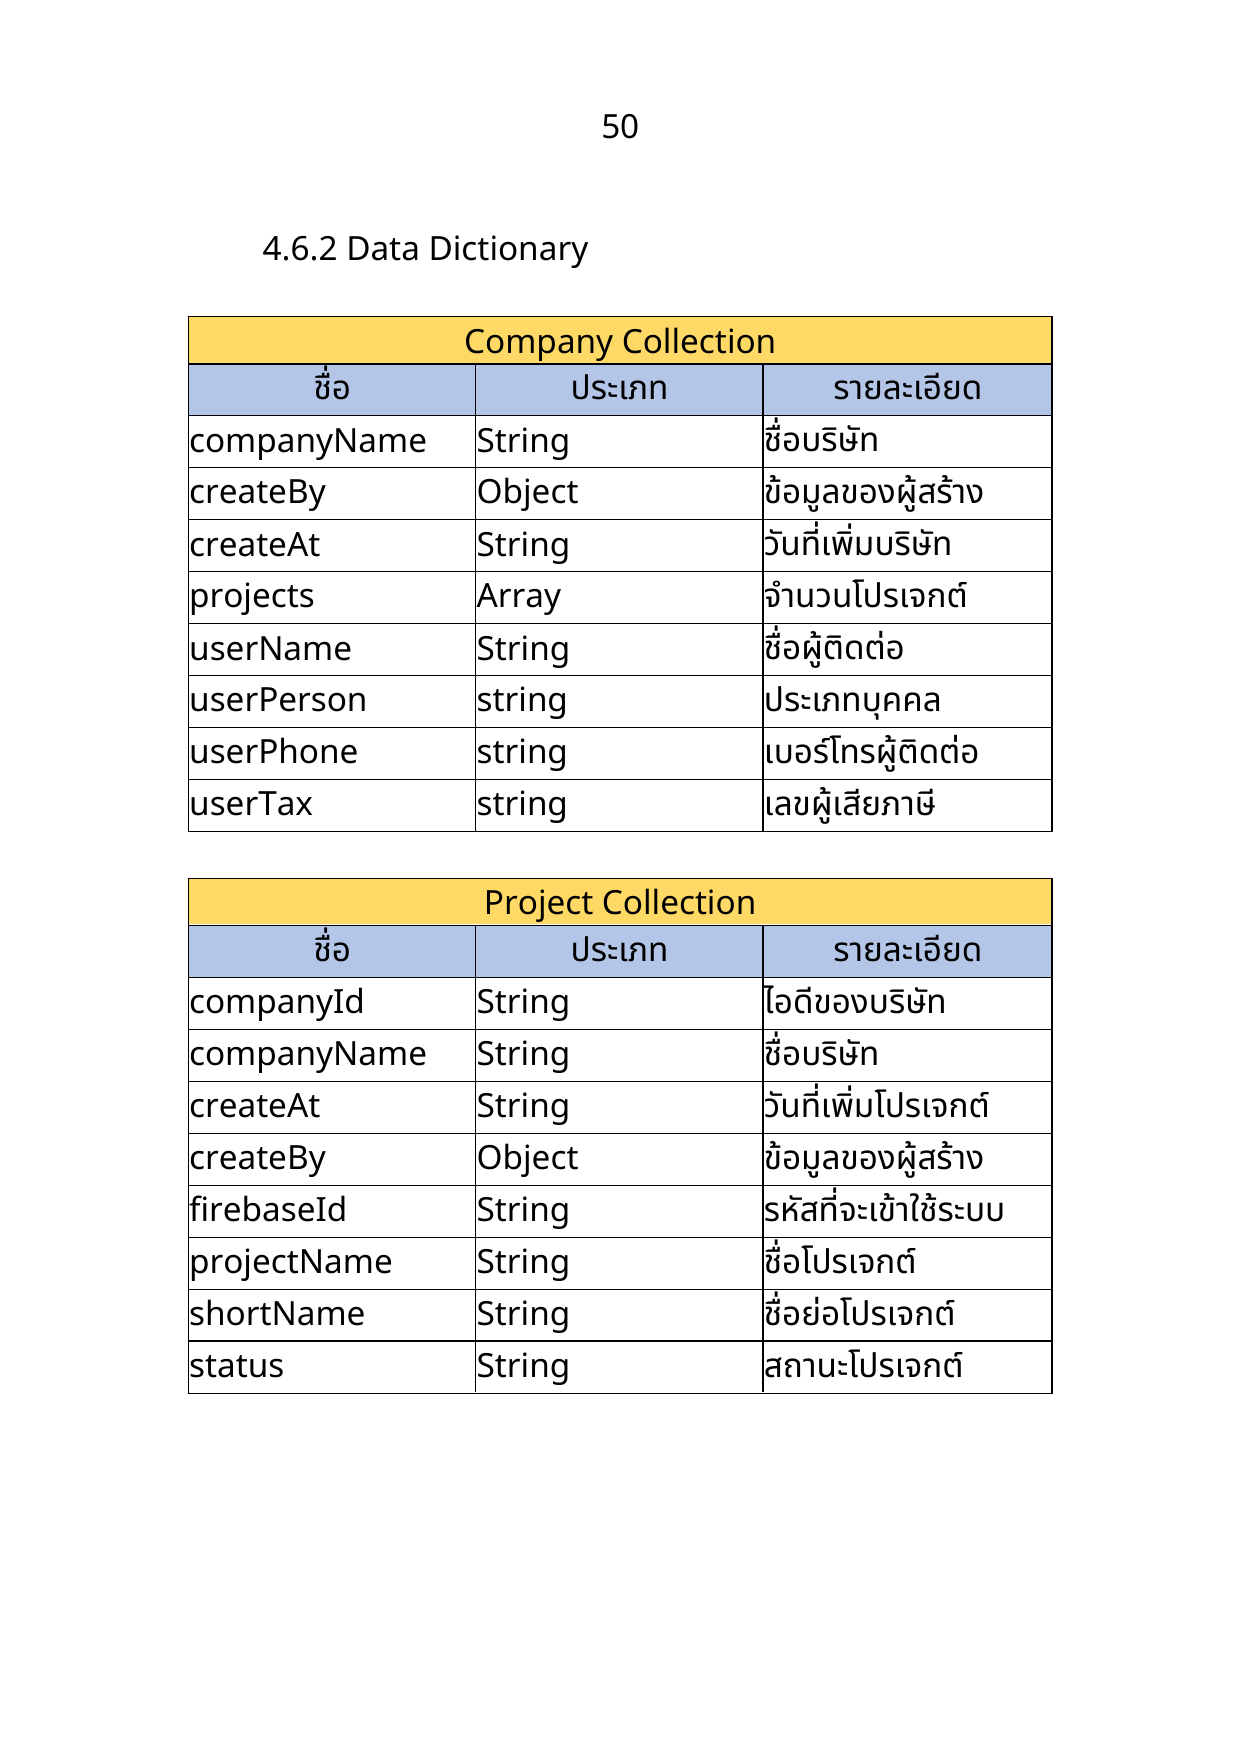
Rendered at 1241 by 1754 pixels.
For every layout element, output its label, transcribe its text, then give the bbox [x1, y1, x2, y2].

table_cell วันที่เพิ่มโปรเจกต์ [764, 1082, 1051, 1132]
table_cell String [476, 520, 762, 571]
table_cell String [476, 624, 762, 675]
table_cell สถานะโปรเจกต์ [764, 1342, 1051, 1392]
table_cell String [476, 1342, 762, 1392]
table_cell ชื่อย่อโปรเจกต์ [764, 1290, 1051, 1340]
table_header Project Collection [189, 879, 1051, 924]
table_cell ชื่อ [189, 926, 475, 977]
table_cell รายละเอียด [764, 365, 1051, 415]
table_cell userName [189, 624, 475, 675]
table_header Company Collection [189, 317, 1051, 363]
table_cell createBy [189, 1134, 475, 1184]
table_cell firebaseId [189, 1186, 475, 1236]
table_cell String [476, 1186, 762, 1236]
table_cell ประเภท [476, 365, 762, 415]
table_cell ข้อมูลของผู้สร้าง [764, 1134, 1051, 1184]
table_cell projects [189, 572, 475, 623]
table_cell string [476, 780, 762, 831]
table_cell companyId [189, 978, 475, 1028]
table_cell ชื่อผู้ติดต่อ [764, 624, 1051, 675]
table_cell Array [476, 572, 762, 623]
table_cell userPerson [189, 676, 475, 727]
table_cell string [476, 728, 762, 779]
table_cell userTax [189, 780, 475, 831]
table_cell userPhone [189, 728, 475, 779]
table_cell ชื่อ [189, 365, 475, 415]
table_cell ไอดีของบริษัท [764, 978, 1051, 1028]
table_cell ชื่อบริษัท [764, 416, 1051, 467]
table_cell Object [476, 1134, 762, 1184]
table_cell วันที่เพิ่มบริษัท [764, 520, 1051, 571]
table_cell ประเภทบุคคล [764, 676, 1051, 727]
table_cell String [476, 416, 762, 467]
table_cell shortName [189, 1290, 475, 1340]
table_cell projectName [189, 1238, 475, 1288]
table_cell string [476, 676, 762, 727]
table_cell ประเภท [476, 926, 762, 977]
table_cell String [476, 978, 762, 1028]
table_cell String [476, 1238, 762, 1288]
table_cell เบอร์โทรผู้ติดต่อ [764, 728, 1051, 779]
table_cell Object [476, 468, 762, 519]
text 4.6.2 Data Dictionary [187, 225, 1053, 270]
table_cell createBy [189, 468, 475, 519]
table_cell ชื่อโปรเจกต์ [764, 1238, 1051, 1288]
table_cell createAt [189, 1082, 475, 1132]
table_cell ชื่อบริษัท [764, 1030, 1051, 1081]
table_cell companyName [189, 1030, 475, 1081]
table_cell createAt [189, 520, 475, 571]
table_cell String [476, 1082, 762, 1132]
table_cell รายละเอียด [764, 926, 1051, 977]
table_cell String [476, 1030, 762, 1081]
table_cell companyName [189, 416, 475, 467]
table_cell เลขผู้เสียภาษี [764, 780, 1051, 831]
table_cell ข้อมูลของผู้สร้าง [764, 468, 1051, 519]
table_cell จำนวนโปรเจกต์ [764, 572, 1051, 623]
table_cell status [189, 1342, 475, 1392]
table_cell String [476, 1290, 762, 1340]
table_cell รหัสที่จะเข้าใช้ระบบ [764, 1186, 1051, 1236]
